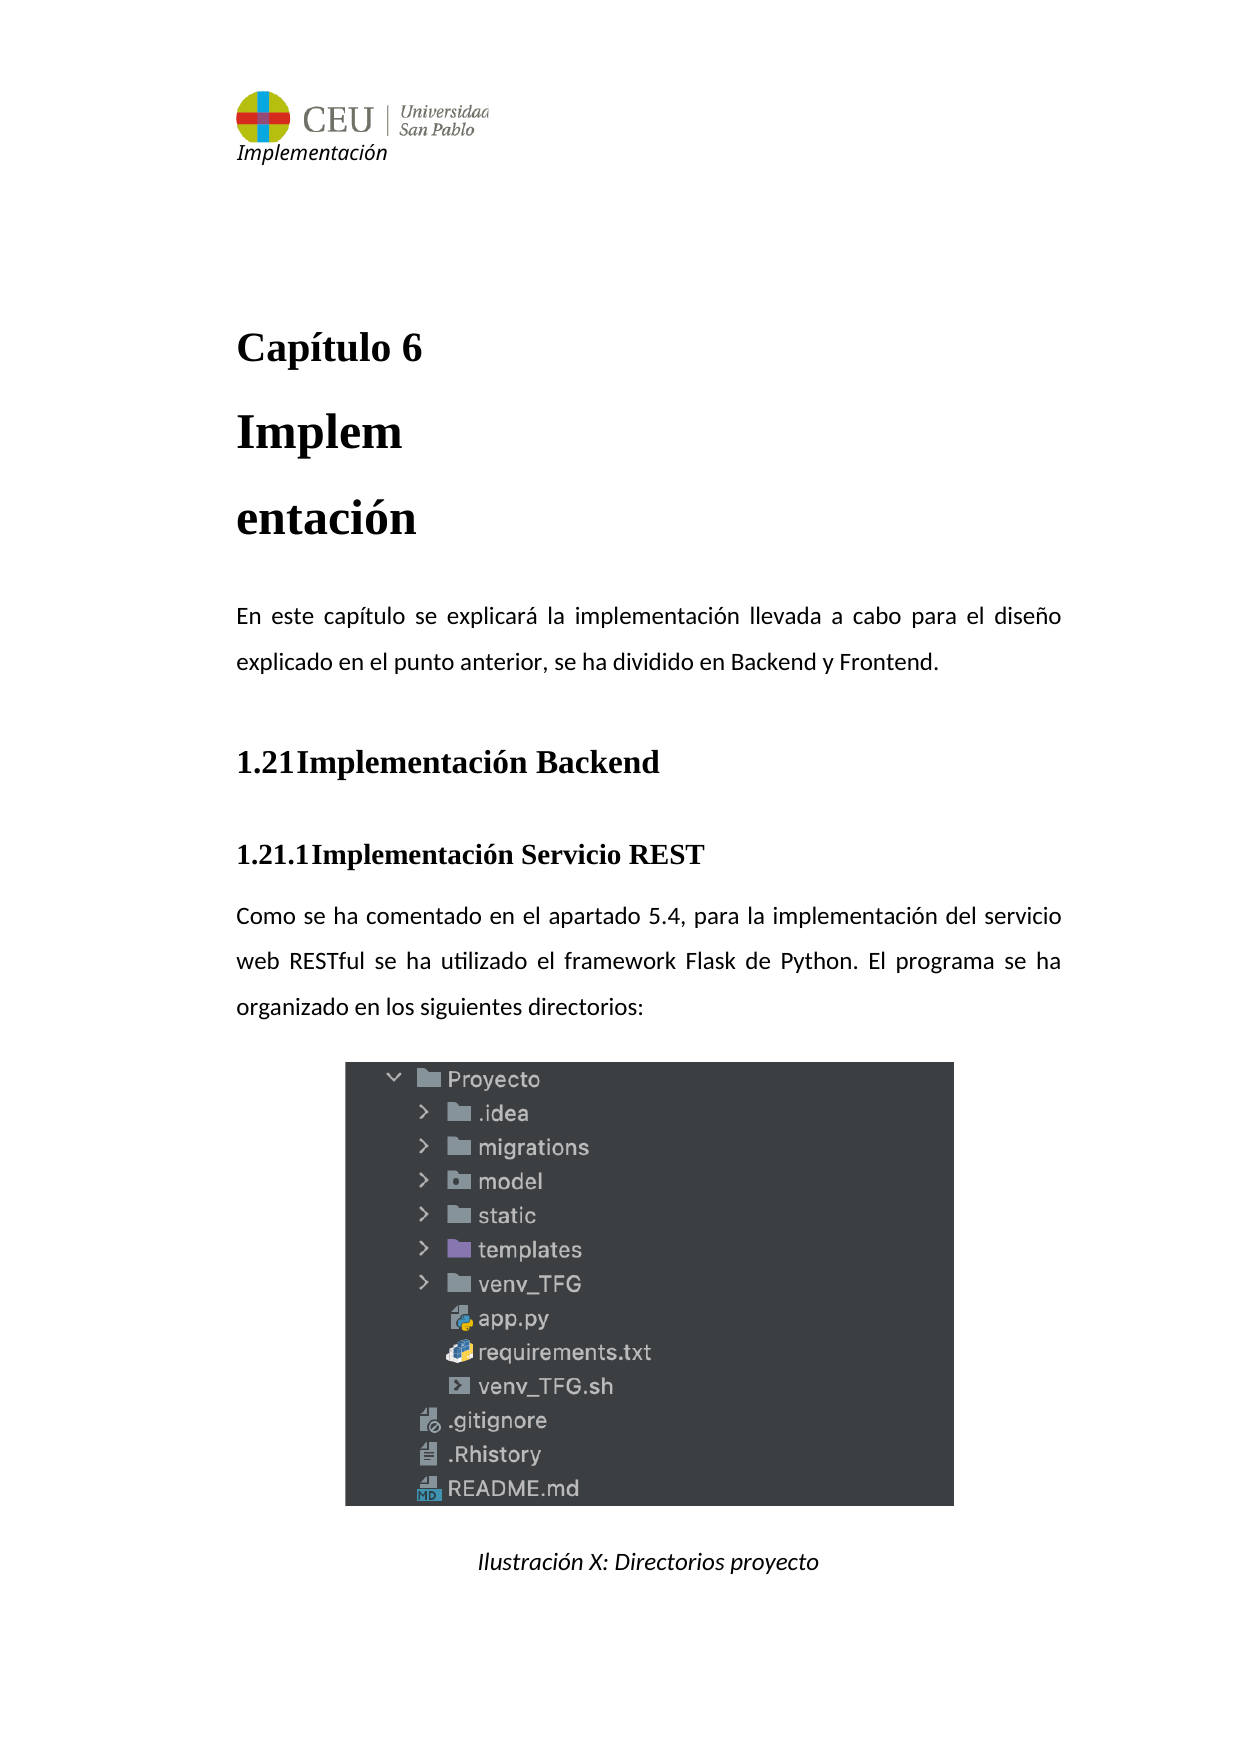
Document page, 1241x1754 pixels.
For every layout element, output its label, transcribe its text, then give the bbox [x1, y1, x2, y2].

subtitle Implementación [236, 315, 423, 545]
text En este capítulo se explicará la implementación llevada a cabo para el diseño explicado en el punto anterior, se ha dividido en Backend y Frontend. [236, 290, 1063, 677]
subtitle Implementación Servicio REST [236, 837, 1063, 871]
text Ilustración X: Directorios proyecto [236, 1546, 1063, 1576]
picture [345, 1062, 954, 1506]
text Como se ha comentado en el apartado 5.4, para la implementación del servicio web RESTful se ha utilizado el framework Flask de Python. El programa se ha organizado en los siguientes directorios: [236, 900, 1063, 1022]
subtitle Implementación Backend [236, 742, 1063, 780]
picture [235, 89, 489, 143]
